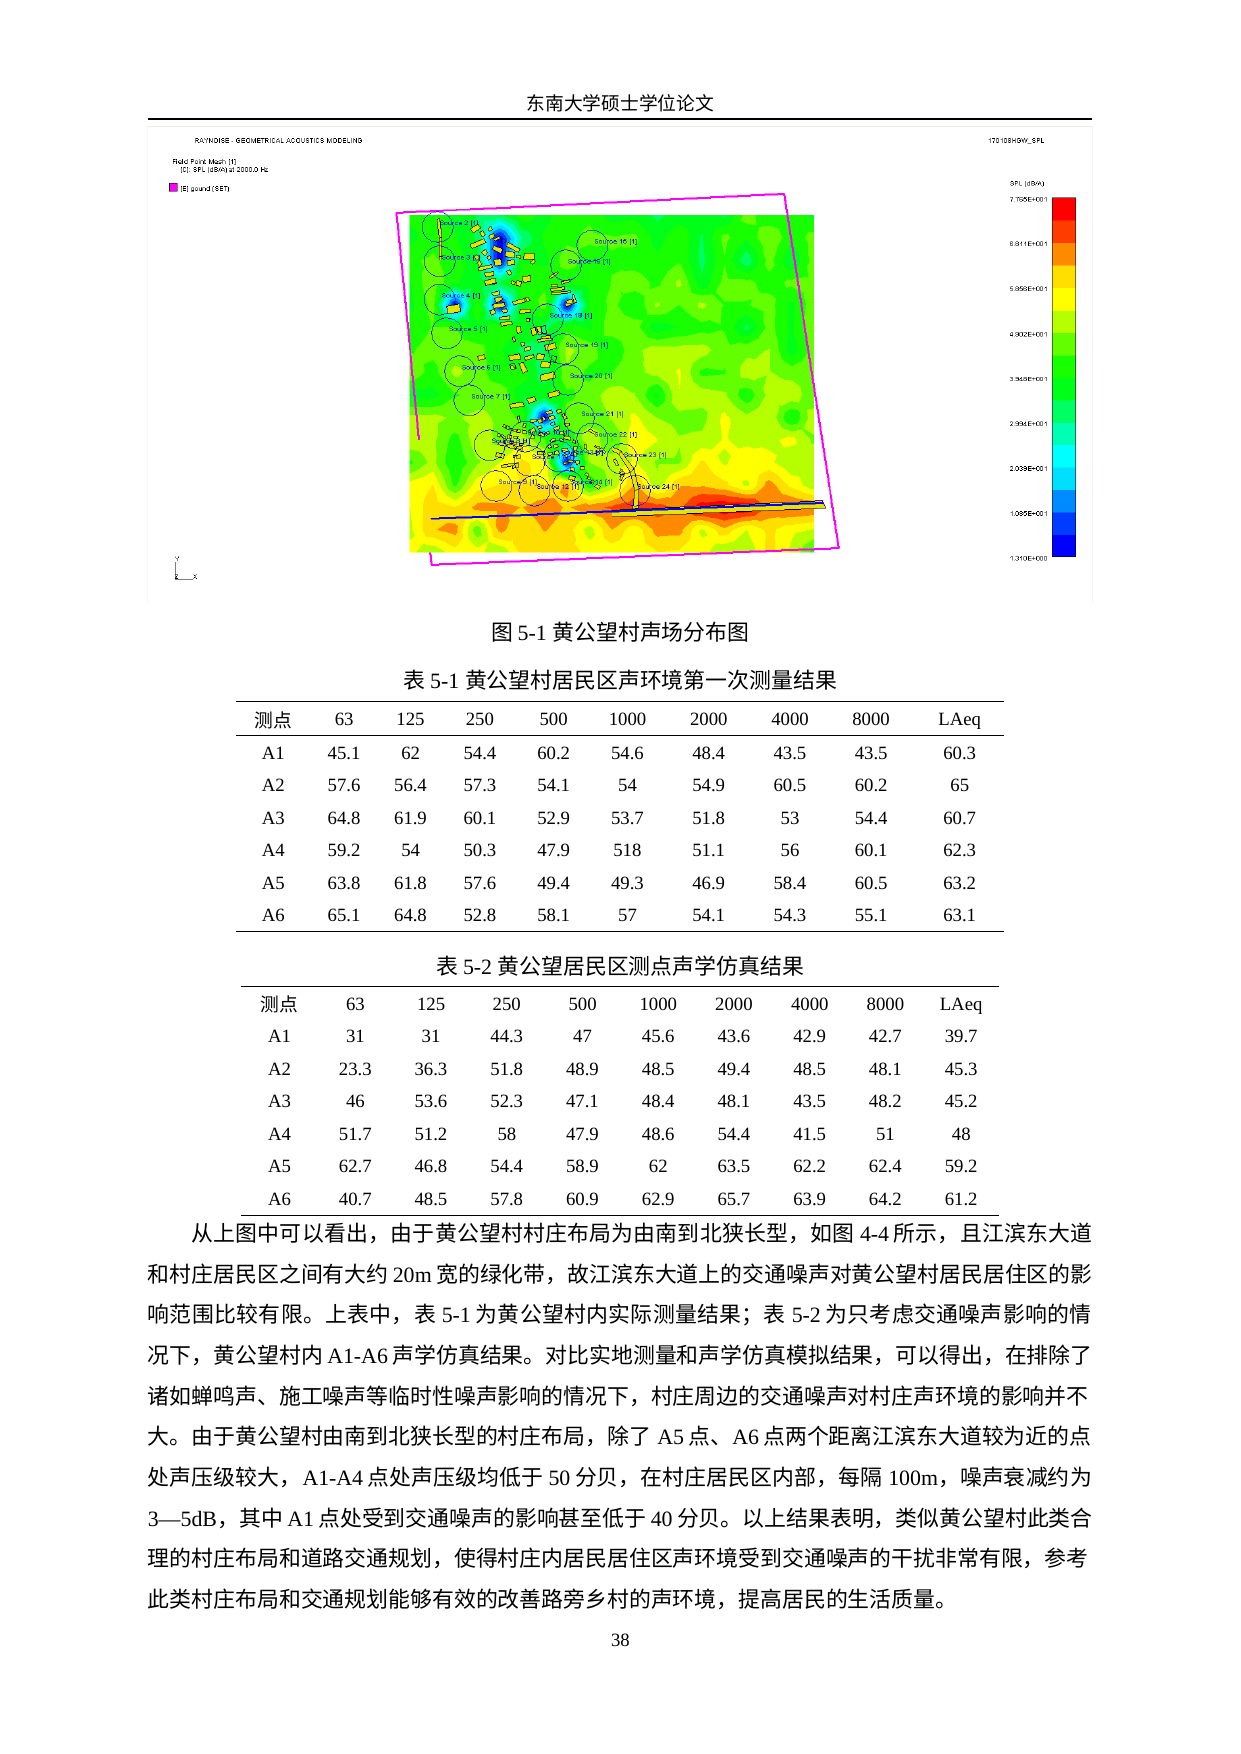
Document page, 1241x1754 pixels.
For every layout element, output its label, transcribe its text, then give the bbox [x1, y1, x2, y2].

table_cell 63.2 [915, 866, 1004, 899]
table_cell 60.2 [517, 736, 590, 769]
table_header 2000 [696, 987, 772, 1020]
table_cell 62.3 [915, 834, 1004, 866]
table_header 测点 [241, 987, 317, 1020]
text 图5-1 黄公望村声场分布图 [148, 614, 1092, 647]
table_header 8000 [827, 702, 915, 735]
table_cell 48.6 [620, 1117, 696, 1150]
table_cell 56 [753, 834, 827, 866]
table_cell 518 [590, 834, 664, 866]
table_cell 42.9 [772, 1020, 847, 1052]
table_cell 57 [590, 899, 664, 931]
table_cell 54.1 [664, 899, 753, 931]
table_cell 59.2 [310, 834, 378, 866]
table_cell 48.1 [696, 1085, 772, 1117]
table_cell A4 [241, 1117, 317, 1150]
table_cell A1 [236, 736, 310, 769]
table_cell 60.5 [827, 866, 915, 899]
table_cell 62 [620, 1150, 696, 1182]
table_cell 63.8 [310, 866, 378, 899]
table_cell 65.7 [696, 1182, 772, 1215]
table_cell 51.2 [393, 1117, 469, 1150]
table_cell 46.8 [393, 1150, 469, 1182]
table_header 250 [443, 702, 517, 735]
table_header 4000 [772, 987, 847, 1020]
table_cell 43.6 [696, 1020, 772, 1052]
table_cell 60.1 [443, 801, 517, 834]
table_cell 41.5 [772, 1117, 847, 1150]
table_header 63 [317, 987, 393, 1020]
text 表5-1 黄公望村居民区声环境第一次测量结果 [148, 663, 1092, 696]
table_cell 55.1 [827, 899, 915, 931]
table_cell 54.4 [469, 1150, 544, 1182]
table_cell 48.1 [847, 1052, 923, 1085]
table_cell A5 [241, 1150, 317, 1182]
table_cell A3 [236, 801, 310, 834]
table_cell 48.9 [544, 1052, 620, 1085]
table_cell 60.7 [915, 801, 1004, 834]
table_header 125 [393, 987, 469, 1020]
table_cell 63.9 [772, 1182, 847, 1215]
table_cell 62.2 [772, 1150, 847, 1182]
table_cell 36.3 [393, 1052, 469, 1085]
table_cell 31 [317, 1020, 393, 1052]
table_cell 57.6 [310, 769, 378, 801]
table_cell 51.8 [664, 801, 753, 834]
table_cell 48 [923, 1117, 999, 1150]
table_cell A3 [241, 1085, 317, 1117]
table_cell 61.2 [923, 1182, 999, 1215]
table_header 2000 [664, 702, 753, 735]
table_header 4000 [753, 702, 827, 735]
table_cell 45.6 [620, 1020, 696, 1052]
table_cell 63.1 [915, 899, 1004, 931]
table_cell 65 [915, 769, 1004, 801]
table_cell 57.6 [443, 866, 517, 899]
table_cell 49.4 [517, 866, 590, 899]
table_cell 43.5 [827, 736, 915, 769]
table_cell A1 [241, 1020, 317, 1052]
table_header LAeq [923, 987, 999, 1020]
table_cell 49.3 [590, 866, 664, 899]
table_cell 60.1 [827, 834, 915, 866]
table_cell 62.7 [317, 1150, 393, 1182]
table_cell 54 [590, 769, 664, 801]
table_cell 61.8 [378, 866, 443, 899]
table_cell 54.4 [827, 801, 915, 834]
table_cell 54 [378, 834, 443, 866]
table_cell 43.5 [772, 1085, 847, 1117]
table_cell 48.5 [393, 1182, 469, 1215]
table_cell 52.3 [469, 1085, 544, 1117]
table_cell 23.3 [317, 1052, 393, 1085]
table_cell A2 [241, 1052, 317, 1085]
table_cell 40.7 [317, 1182, 393, 1215]
table_cell 64.2 [847, 1182, 923, 1215]
table_cell 57.3 [443, 769, 517, 801]
table_cell 54.1 [517, 769, 590, 801]
table_cell 59.2 [923, 1150, 999, 1182]
table_cell A6 [241, 1182, 317, 1215]
text 表5-2 黄公望居民区测点声学仿真结果 [148, 948, 1092, 981]
table_cell 62.9 [620, 1182, 696, 1215]
table_cell 60.9 [544, 1182, 620, 1215]
table_cell 65.1 [310, 899, 378, 931]
table_cell 54.3 [753, 899, 827, 931]
table_cell 39.7 [923, 1020, 999, 1052]
table_cell 53.7 [590, 801, 664, 834]
table_cell 44.3 [469, 1020, 544, 1052]
table_cell 42.7 [847, 1020, 923, 1052]
table_cell 49.4 [696, 1052, 772, 1085]
table_cell 54.6 [590, 736, 664, 769]
table_cell 57.8 [469, 1182, 544, 1215]
table_cell 47.1 [544, 1085, 620, 1117]
table_cell 51 [847, 1117, 923, 1150]
table_cell 47 [544, 1020, 620, 1052]
table_cell 58.1 [517, 899, 590, 931]
table_cell 46 [317, 1085, 393, 1117]
table_header 1000 [620, 987, 696, 1020]
table_cell A2 [236, 769, 310, 801]
table_header 500 [544, 987, 620, 1020]
table_cell 48.4 [620, 1085, 696, 1117]
picture [147, 126, 1093, 603]
table_header 8000 [847, 987, 923, 1020]
table_cell 46.9 [664, 866, 753, 899]
table_cell 48.5 [772, 1052, 847, 1085]
table_cell 60.5 [753, 769, 827, 801]
table_cell 51.8 [469, 1052, 544, 1085]
table_cell 48.2 [847, 1085, 923, 1117]
table_cell 52.8 [443, 899, 517, 931]
table_cell 62.4 [847, 1150, 923, 1182]
table_header 测点 [236, 702, 310, 735]
table_cell 64.8 [310, 801, 378, 834]
table_header 63 [310, 702, 378, 735]
table_cell 45.3 [923, 1052, 999, 1085]
table_header 250 [469, 987, 544, 1020]
table_cell 58.4 [753, 866, 827, 899]
text 从上图中可以看出，由于黄公望村村庄布局为由南到北狭长型，如图4-4所示，且江滨东大道和村庄居民区之间有大约20m宽的绿化带，故江滨东大道上的交通噪声对黄公望村居民居住区的影响范围比较有限。上表中，表5-1为黄公望村内实际测量结果；表5-2为只考虑交通噪声影响的情况下，黄公望村内A1-A6声学仿真结果。对比实地测量和声学仿真模拟结果，可以得出，在排除了诸如蝉鸣声、施工噪声等临时性噪声影响的情况下，村庄周边的交通噪声对村庄声环境的影响并不大。由于黄公望村由南到北狭长型的村庄布局，除了A5点、A6点两个距离江滨东大道较为近的点处声压级较大，A1-A4点处声压级均低于50分贝，在村庄居民区内部，每隔100m，噪声衰减约为3—5dB，其中A1点处受到交通噪声的影响甚至低于40分贝。以上结果表明，类似黄公望村此类合理的村庄布局和道路交通规划，使得村庄内居民居住区声环境受到交通噪声的干扰非常有限，参考此类村庄布局和交通规划能够有效的改善路旁乡村的声环境，提高居民的生活质量。 [148, 1216, 1092, 1614]
table_cell 60.3 [915, 736, 1004, 769]
table_cell 47.9 [544, 1117, 620, 1150]
table_cell 64.8 [378, 899, 443, 931]
table_cell A4 [236, 834, 310, 866]
table_cell 54.9 [664, 769, 753, 801]
table_cell 61.9 [378, 801, 443, 834]
table_header 1000 [590, 702, 664, 735]
table_cell 58.9 [544, 1150, 620, 1182]
table_cell 62 [378, 736, 443, 769]
table_cell 54.4 [696, 1117, 772, 1150]
table_cell 31 [393, 1020, 469, 1052]
table_header 500 [517, 702, 590, 735]
table_cell 50.3 [443, 834, 517, 866]
table_cell 58 [469, 1117, 544, 1150]
table_cell 45.1 [310, 736, 378, 769]
table_cell 43.5 [753, 736, 827, 769]
table_cell A6 [236, 899, 310, 931]
table_cell A5 [236, 866, 310, 899]
table_cell 48.5 [620, 1052, 696, 1085]
table_header 125 [378, 702, 443, 735]
table_cell 45.2 [923, 1085, 999, 1117]
table_header LAeq [915, 702, 1004, 735]
table_cell 48.4 [664, 736, 753, 769]
table_cell 52.9 [517, 801, 590, 834]
table_cell 53 [753, 801, 827, 834]
table_cell 51.7 [317, 1117, 393, 1150]
table_cell 53.6 [393, 1085, 469, 1117]
table_cell 51.1 [664, 834, 753, 866]
table_cell 56.4 [378, 769, 443, 801]
table_cell 47.9 [517, 834, 590, 866]
table_cell 60.2 [827, 769, 915, 801]
table_cell 63.5 [696, 1150, 772, 1182]
table_cell 54.4 [443, 736, 517, 769]
